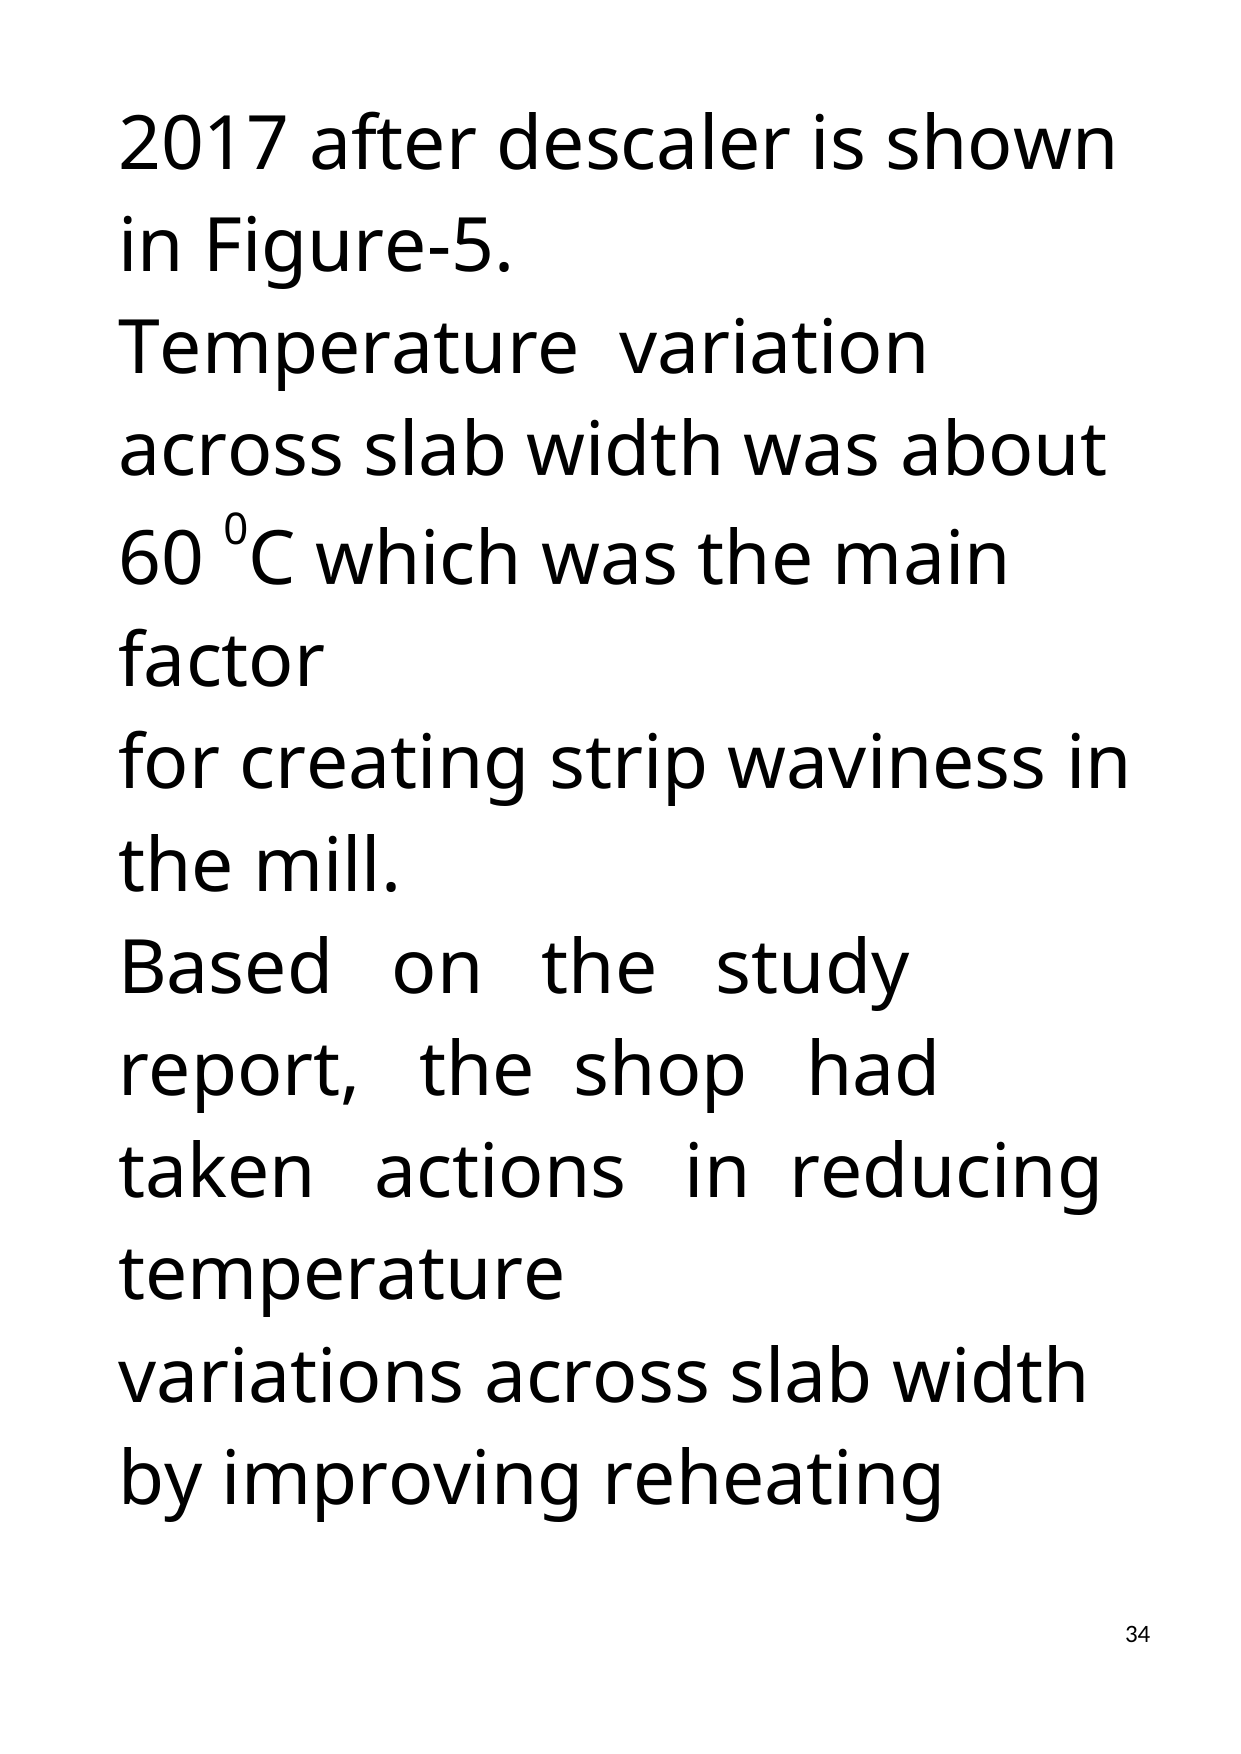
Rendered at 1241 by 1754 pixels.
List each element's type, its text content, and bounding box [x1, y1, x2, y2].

text Temperature variation across slab width was about 60 0C which was the main factor [118, 293, 1150, 709]
text for creating strip waviness in the mill. [118, 709, 1150, 913]
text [118, 89, 1150, 293]
text Based on the study report, the shop had taken actions in reducing temperature [118, 913, 1150, 1322]
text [118, 1322, 1150, 1526]
